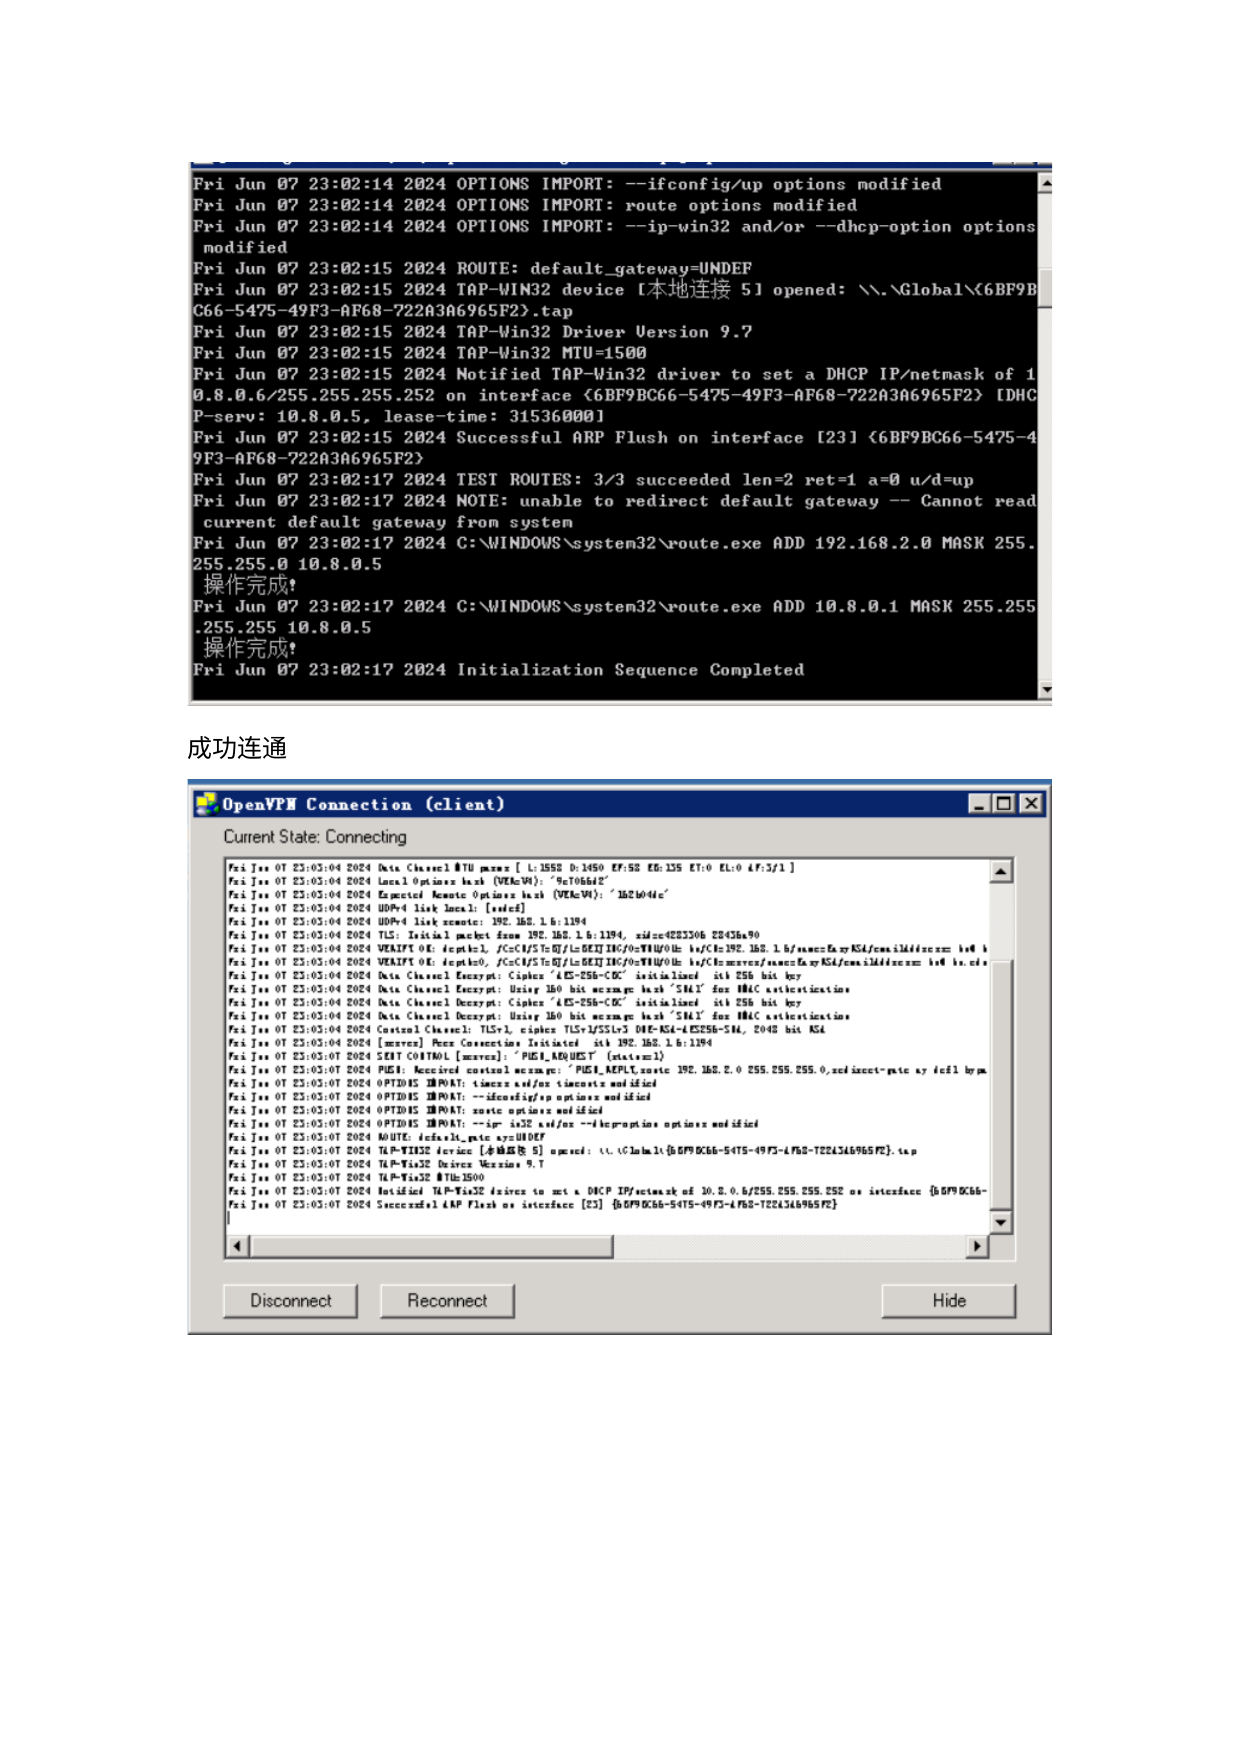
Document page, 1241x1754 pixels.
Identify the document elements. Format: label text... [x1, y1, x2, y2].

picture [187, 779, 1052, 1335]
list 成功连通 [187, 714, 1053, 779]
picture [187, 162, 1053, 706]
